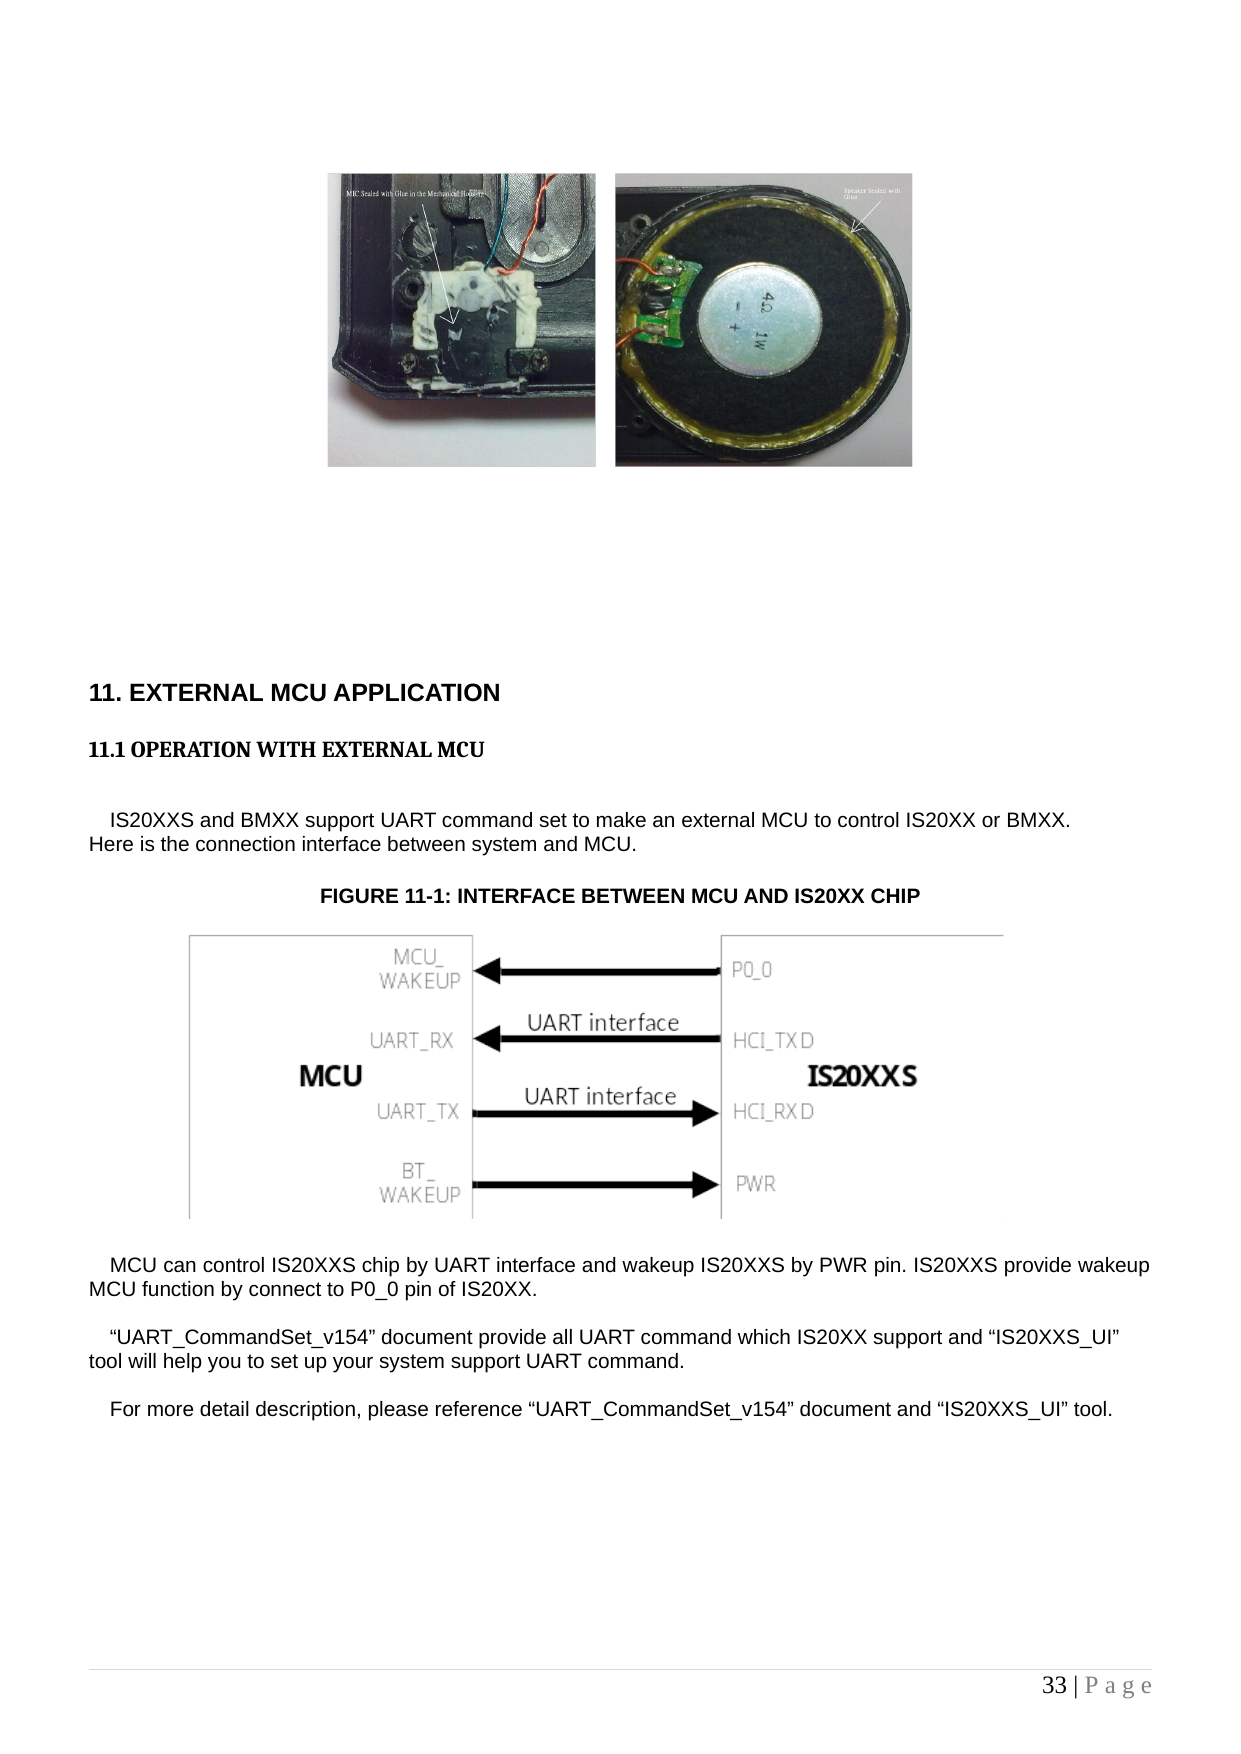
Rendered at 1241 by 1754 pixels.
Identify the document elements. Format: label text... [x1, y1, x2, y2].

text For more detail description, please reference “UART_CommandSet_v154” document and “IS20XXS_UI” tool. [89, 1397, 1152, 1421]
text MCU can control IS20XXS chip by UART interface and wakeup IS20XXS by PWR pin. IS20XXS provide wakeup MCU function by connect to P0_0 pin of IS20XX. [89, 1253, 1152, 1301]
text Here is the connection interface between system and MCU. [89, 832, 1152, 856]
text “UART_CommandSet_v154” document provide all UART command which IS20XX support and “IS20XXS_UI” tool will help you to set up your system support UART command. [89, 1325, 1152, 1373]
subtitle 11. EXTERNAL MCU APPLICATION [89, 673, 1152, 711]
subtitle 11.1 OPERATION WITH EXTERNAL MCU [89, 732, 1152, 769]
picture [327, 173, 913, 467]
text FIGURE 11-1: INTERFACE BETWEEN MCU AND IS20XX CHIP [89, 884, 1152, 908]
text IS20XXS and BMXX support UART command set to make an external MCU to control IS20XX or BMXX. [89, 808, 1152, 832]
